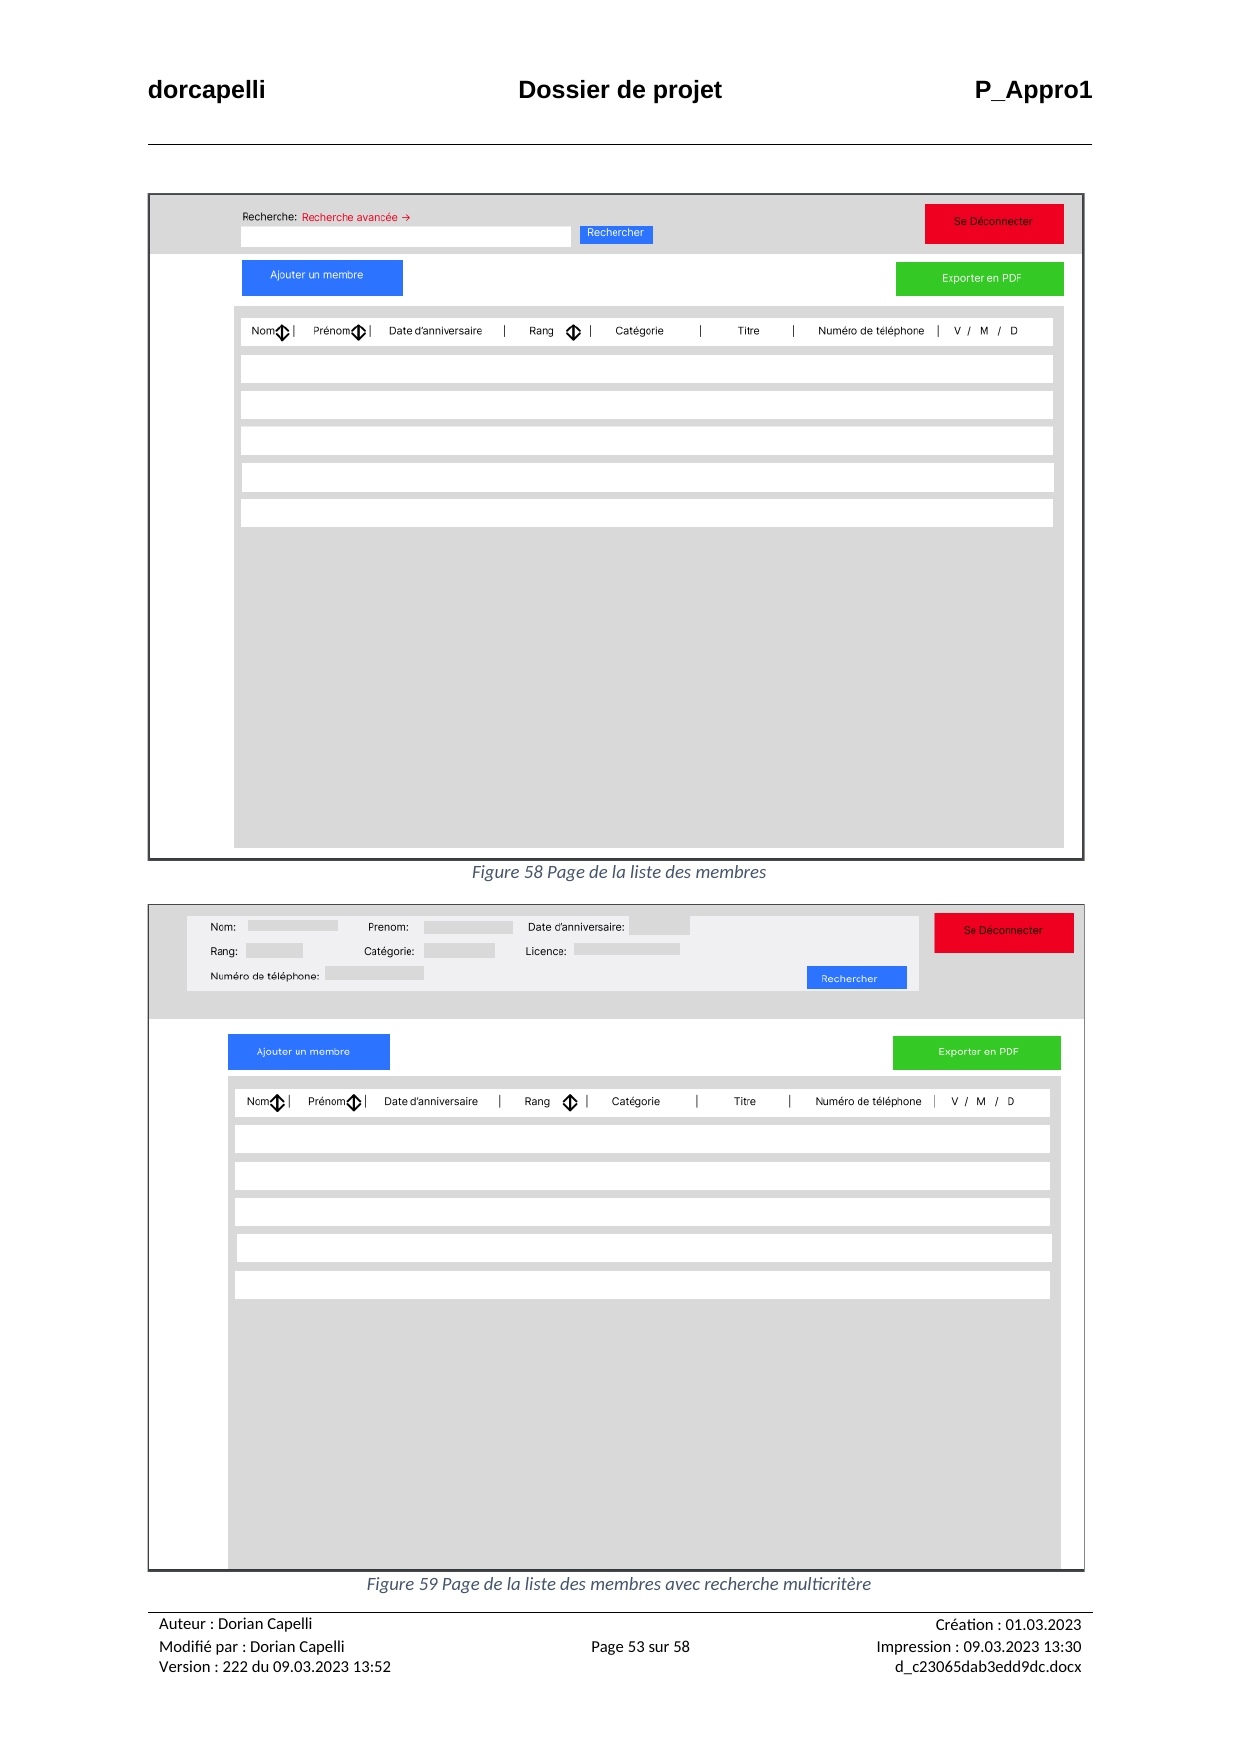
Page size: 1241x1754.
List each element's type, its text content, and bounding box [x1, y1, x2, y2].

text Figure 58 Page de la liste des membres [148, 861, 1092, 883]
picture [147, 904, 1085, 1572]
text Figure 59 Page de la liste des membres avec recherche multicritère [148, 1572, 1092, 1595]
picture [147, 193, 1085, 861]
